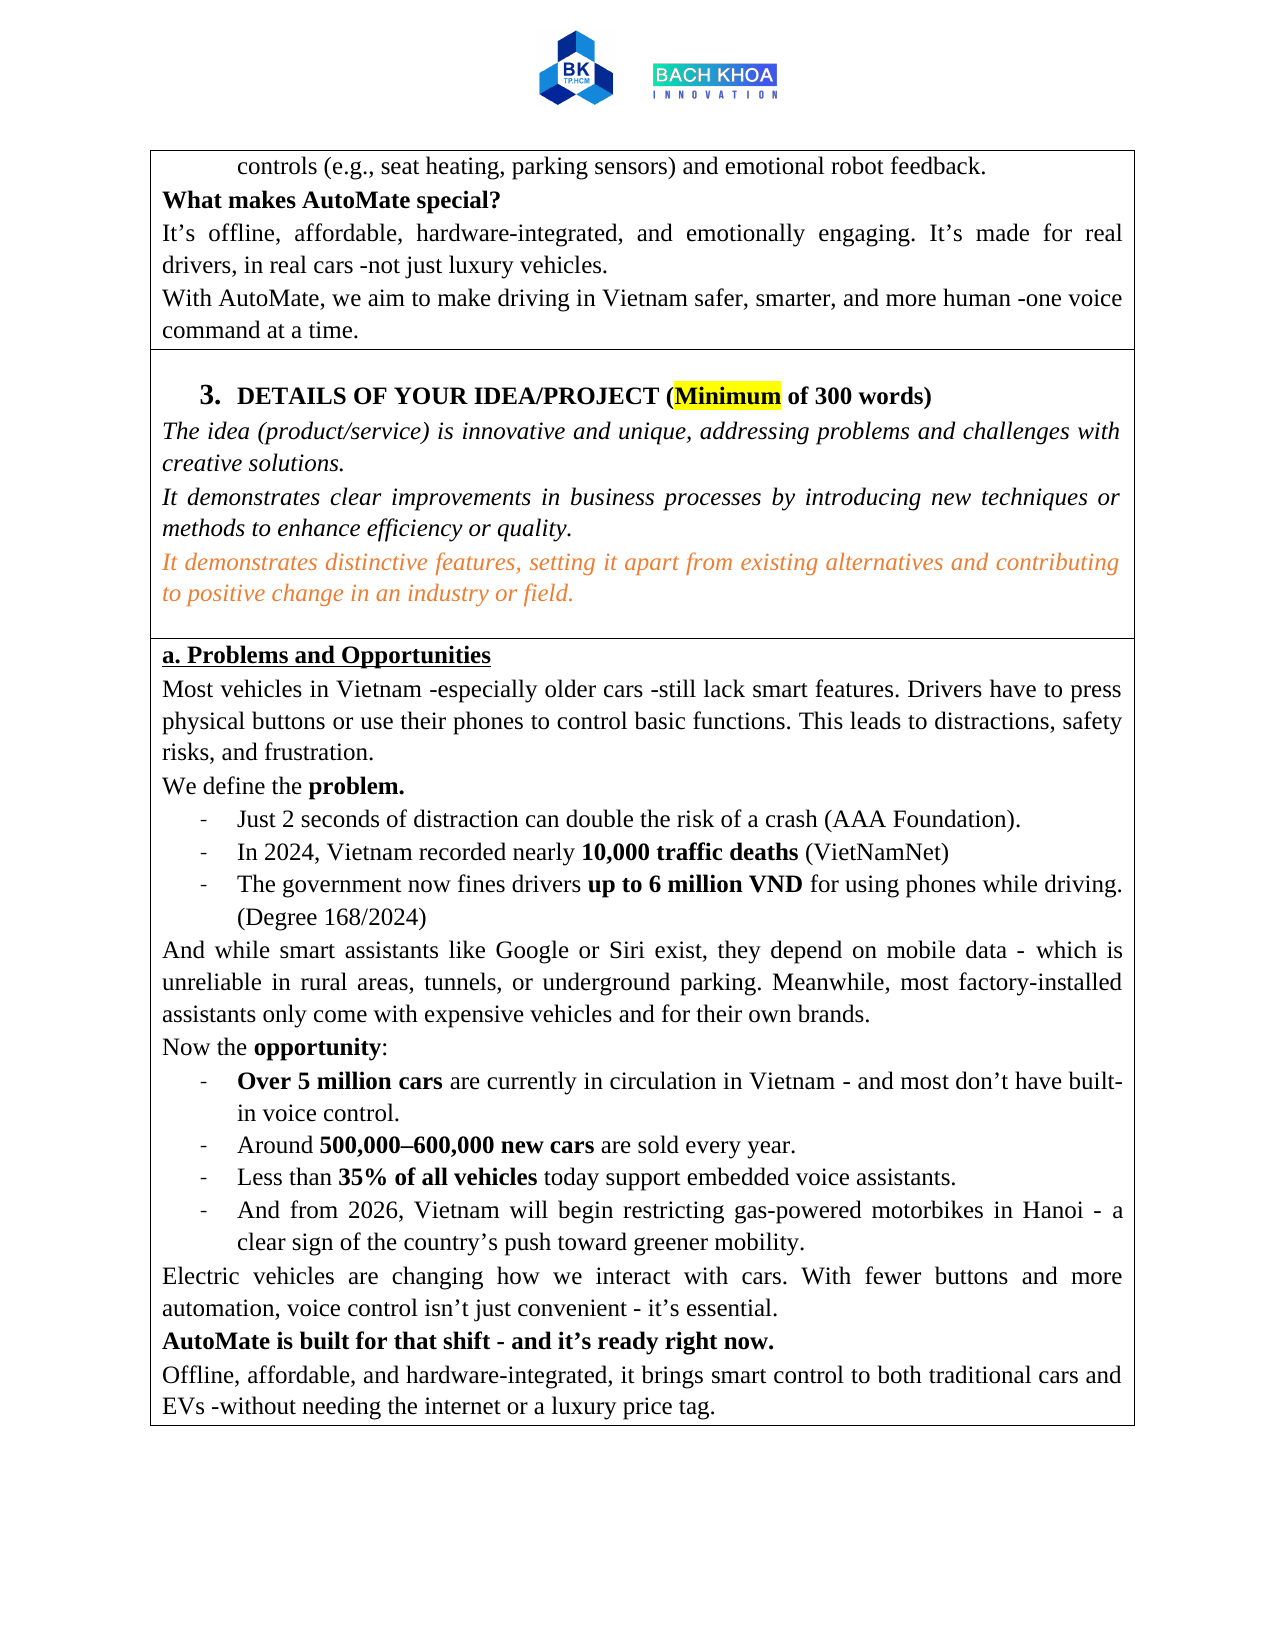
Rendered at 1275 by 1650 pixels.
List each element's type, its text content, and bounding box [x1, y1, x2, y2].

picture [640, 4, 797, 147]
table_cell DETAILS OF YOUR IDEA/PROJECT (Minimum of 300 words) The idea (product/service) is innovative and unique, addressing problems and challenges with creative solutions. It demonstrates clear improvements in business processes by introducing new techniques or methods to enhance efficiency or quality. It demonstrates distinctive features, setting it apart from existing alternatives and contributing to positive change in an industry or field. [151, 350, 1134, 637]
picture [536, 26, 617, 109]
